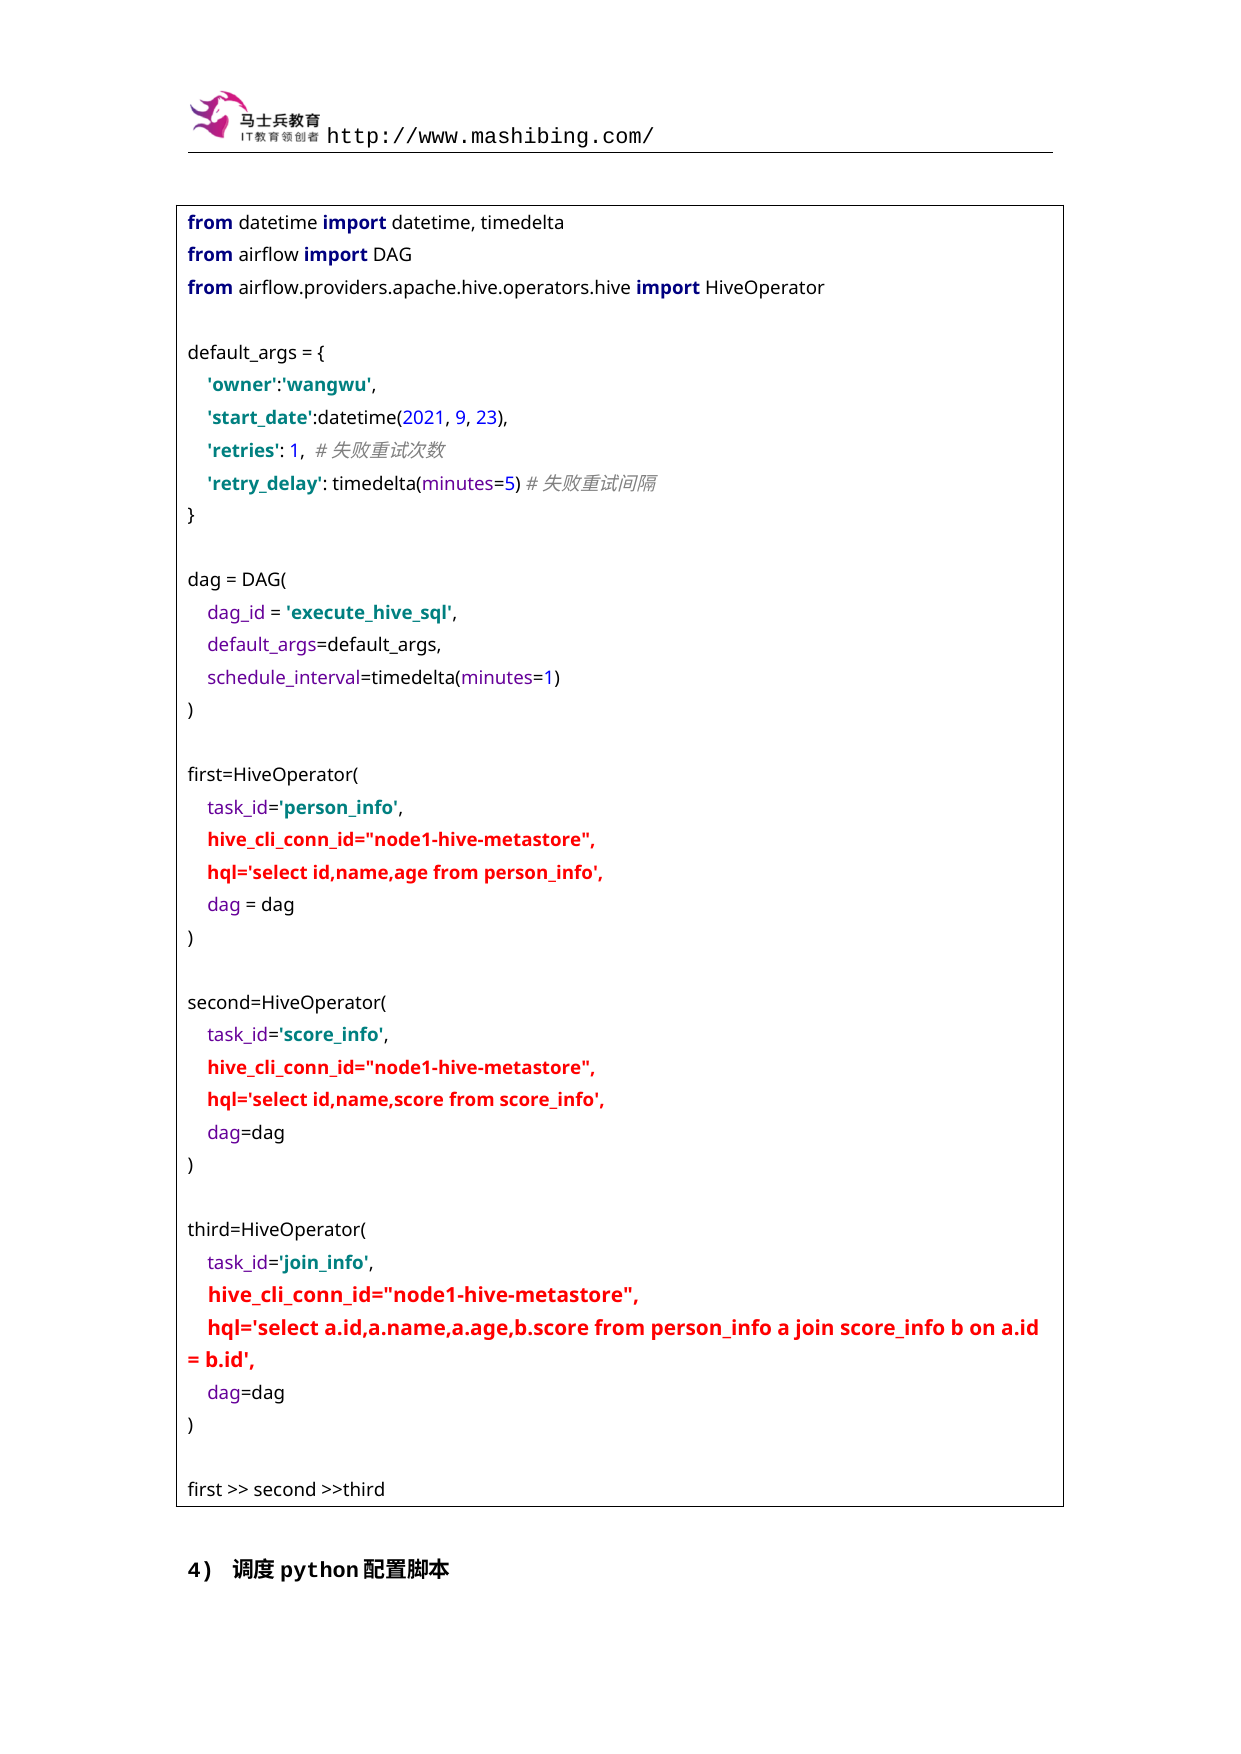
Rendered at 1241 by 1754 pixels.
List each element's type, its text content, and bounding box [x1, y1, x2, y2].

picture [187, 88, 327, 144]
list 调度python配置脚本 [187, 1552, 1053, 1583]
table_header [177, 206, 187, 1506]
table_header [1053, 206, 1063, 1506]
